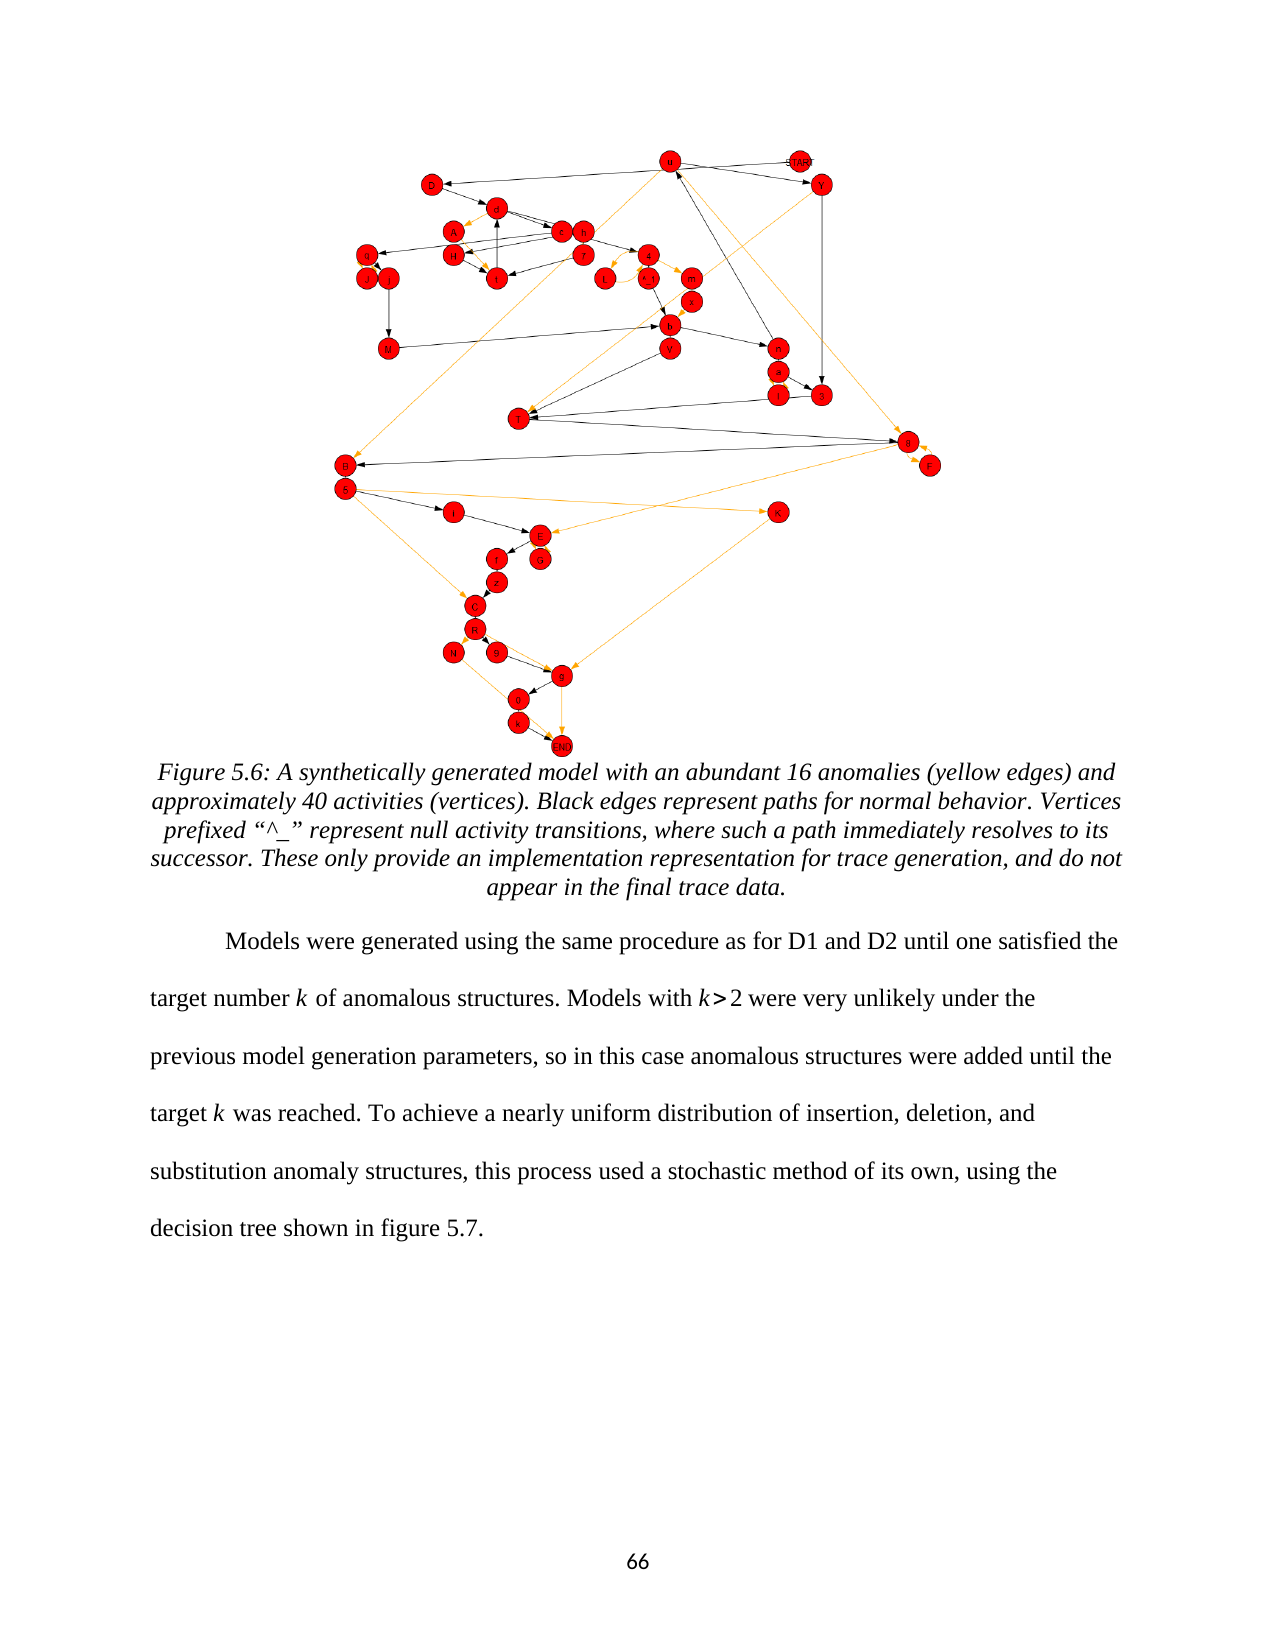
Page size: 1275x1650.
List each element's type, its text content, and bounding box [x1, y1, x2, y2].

text Figure 5.6: A synthetically generated model with an abundant 16 anomalies (yellow edges) and approximately 40 activities (vertices). Black edges represent paths for normal behavior. Vertices prefixed “^_” represent null activity transitions, where such a path immediately resolves to its successor. These only provide an implementation representation for trace generation, and do not appear in the final trace data. [150, 757, 1125, 901]
text Models were generated using the same procedure as for D1 and D2 until one satisfied the target number of anomalous structures. Models with were very unlikely under the previous model generation parameters, so in this case anomalous structures were added until the target was reached. To achieve a nearly uniform distribution of insertion, deletion, and substitution anomaly structures, this process used a stochastic method of its own, using the decision tree shown in figure 5.7. [150, 926, 1125, 1242]
picture [333, 150, 942, 758]
